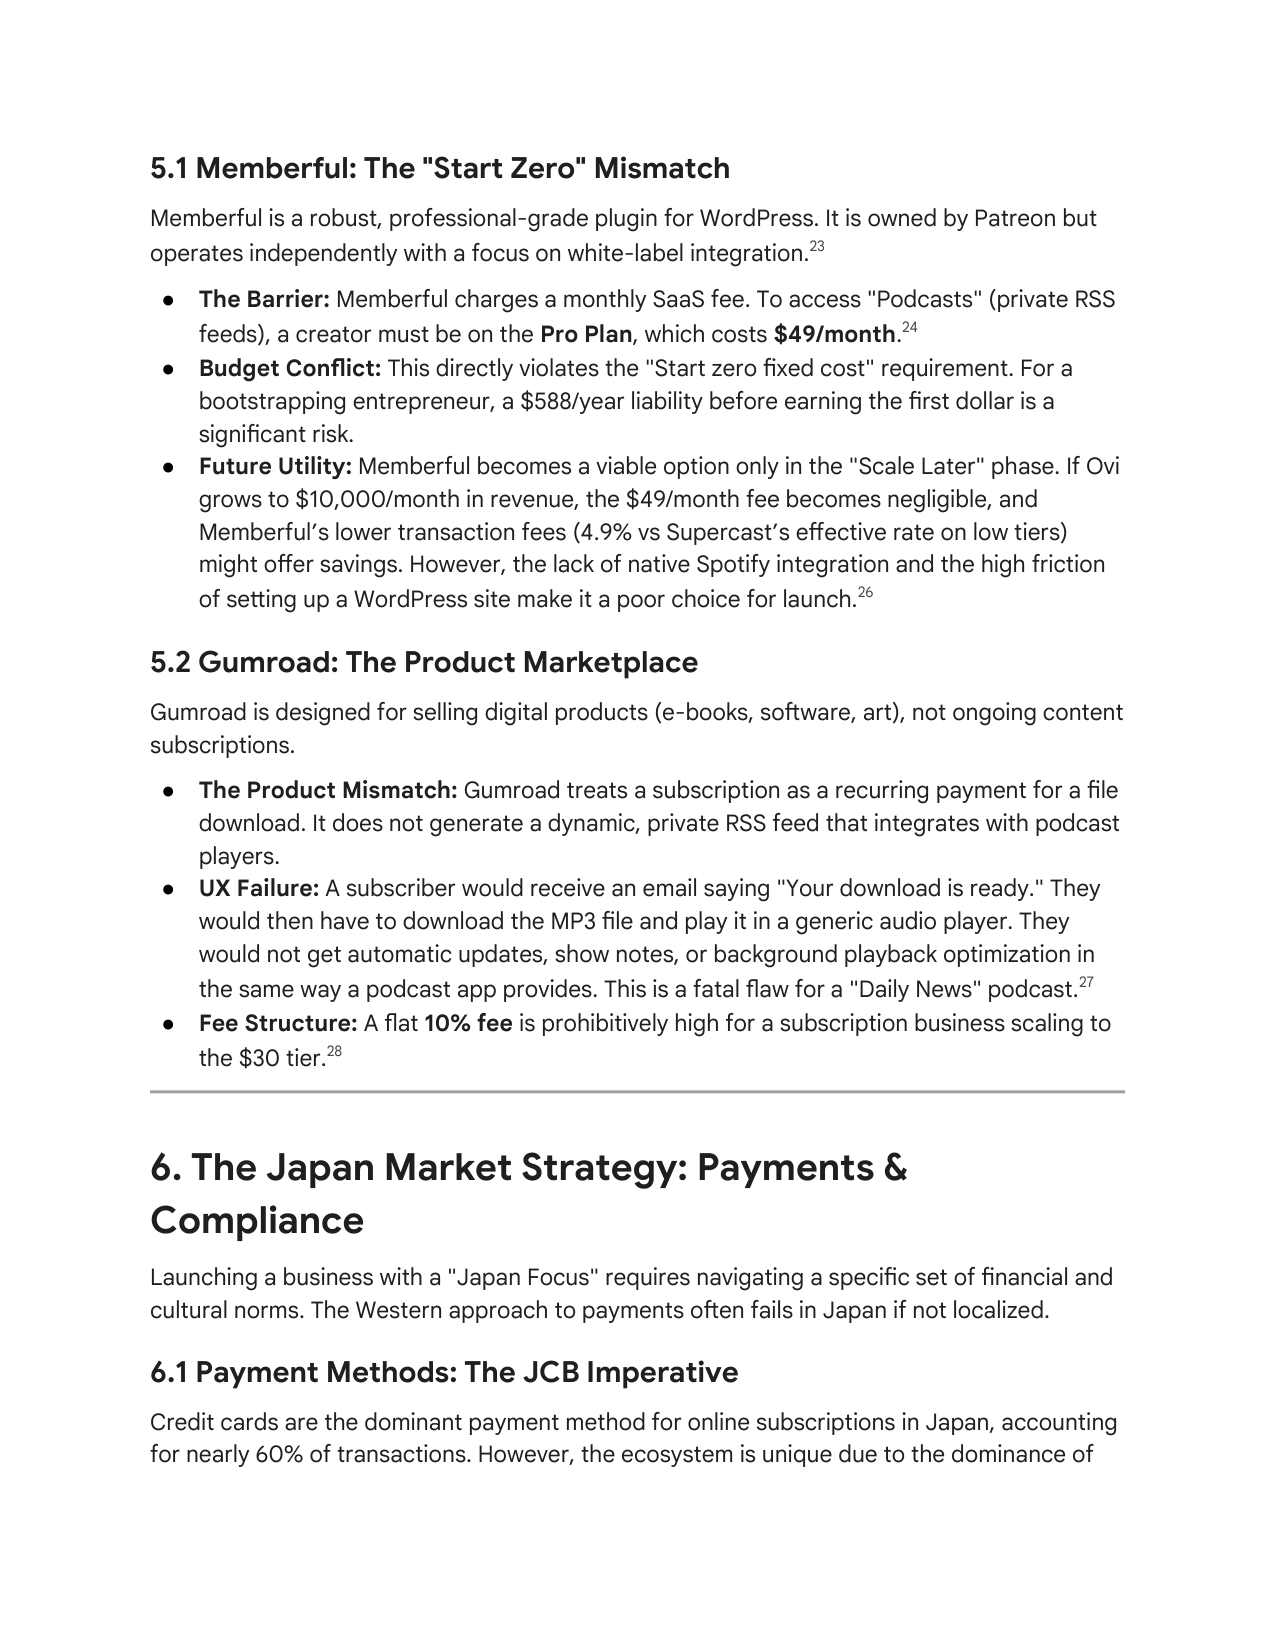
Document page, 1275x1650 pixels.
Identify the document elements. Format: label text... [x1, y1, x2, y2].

list Future Utility: Memberful becomes a viable option only in the "Scale Later" phase. If Ovi grows to $10,000/month in revenue, the $49/month fee becomes negligible, and Memberful’s lower transaction fees (4.9% vs Supercast’s effective rate on low tiers) might offer savings. However, the lack of native Spotify integration and the high friction of setting up a WordPress site make it a poor choice for launch.26 [161, 452, 1125, 615]
list The Product Mismatch: Gumroad treats a subscription as a recurring payment for a file download. It does not generate a dynamic, private RSS feed that integrates with podcast players. [161, 777, 1125, 871]
text Launching a business with a "Japan Focus" requires navigating a specific set of financial and cultural norms. The Western approach to payments often fails in Japan if not localized. [150, 1263, 1125, 1325]
list The Barrier: Memberful charges a monthly SaaS fee. To access "Podcasts" (private RSS feeds), a creator must be on the Pro Plan, which costs $49/month.24 [161, 286, 1125, 350]
subtitle 5.1 Memberful: The "Start Zero" Mismatch [150, 150, 1125, 187]
list UX Failure: A subscriber would receive an email saying "Your download is ready." They would then have to download the MP3 file and play it in a generic audio player. They would not get automatic updates, show notes, or background playback optimization in the same way a podcast app provides. This is a fatal flaw for a "Daily News" podcast.27 [161, 875, 1125, 1004]
list Fee Structure: A flat 10% fee is prohibitively high for a subscription business scaling to the $30 tier.28 [161, 1009, 1125, 1073]
subtitle 6. The Japan Market Strategy: Payments & Compliance [150, 1094, 1125, 1244]
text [150, 1408, 1125, 1469]
subtitle 5.2 Gumroad: The Product Marketplace [150, 644, 1125, 681]
list Budget Conflict: This directly violates the "Start zero fixed cost" requirement. For a bootstrapping entrepreneur, a $588/year liability before earning the first dollar is a significant risk. [161, 354, 1125, 448]
text Gumroad is designed for selling digital products (e-books, software, art), not ongoing content subscriptions. [150, 699, 1125, 760]
subtitle 6.1 Payment Methods: The JCB Imperative [150, 1354, 1125, 1390]
text Memberful is a robust, professional-grade plugin for WordPress. It is owned by Patreon but operates independently with a focus on white-label integration.23 [150, 204, 1125, 269]
